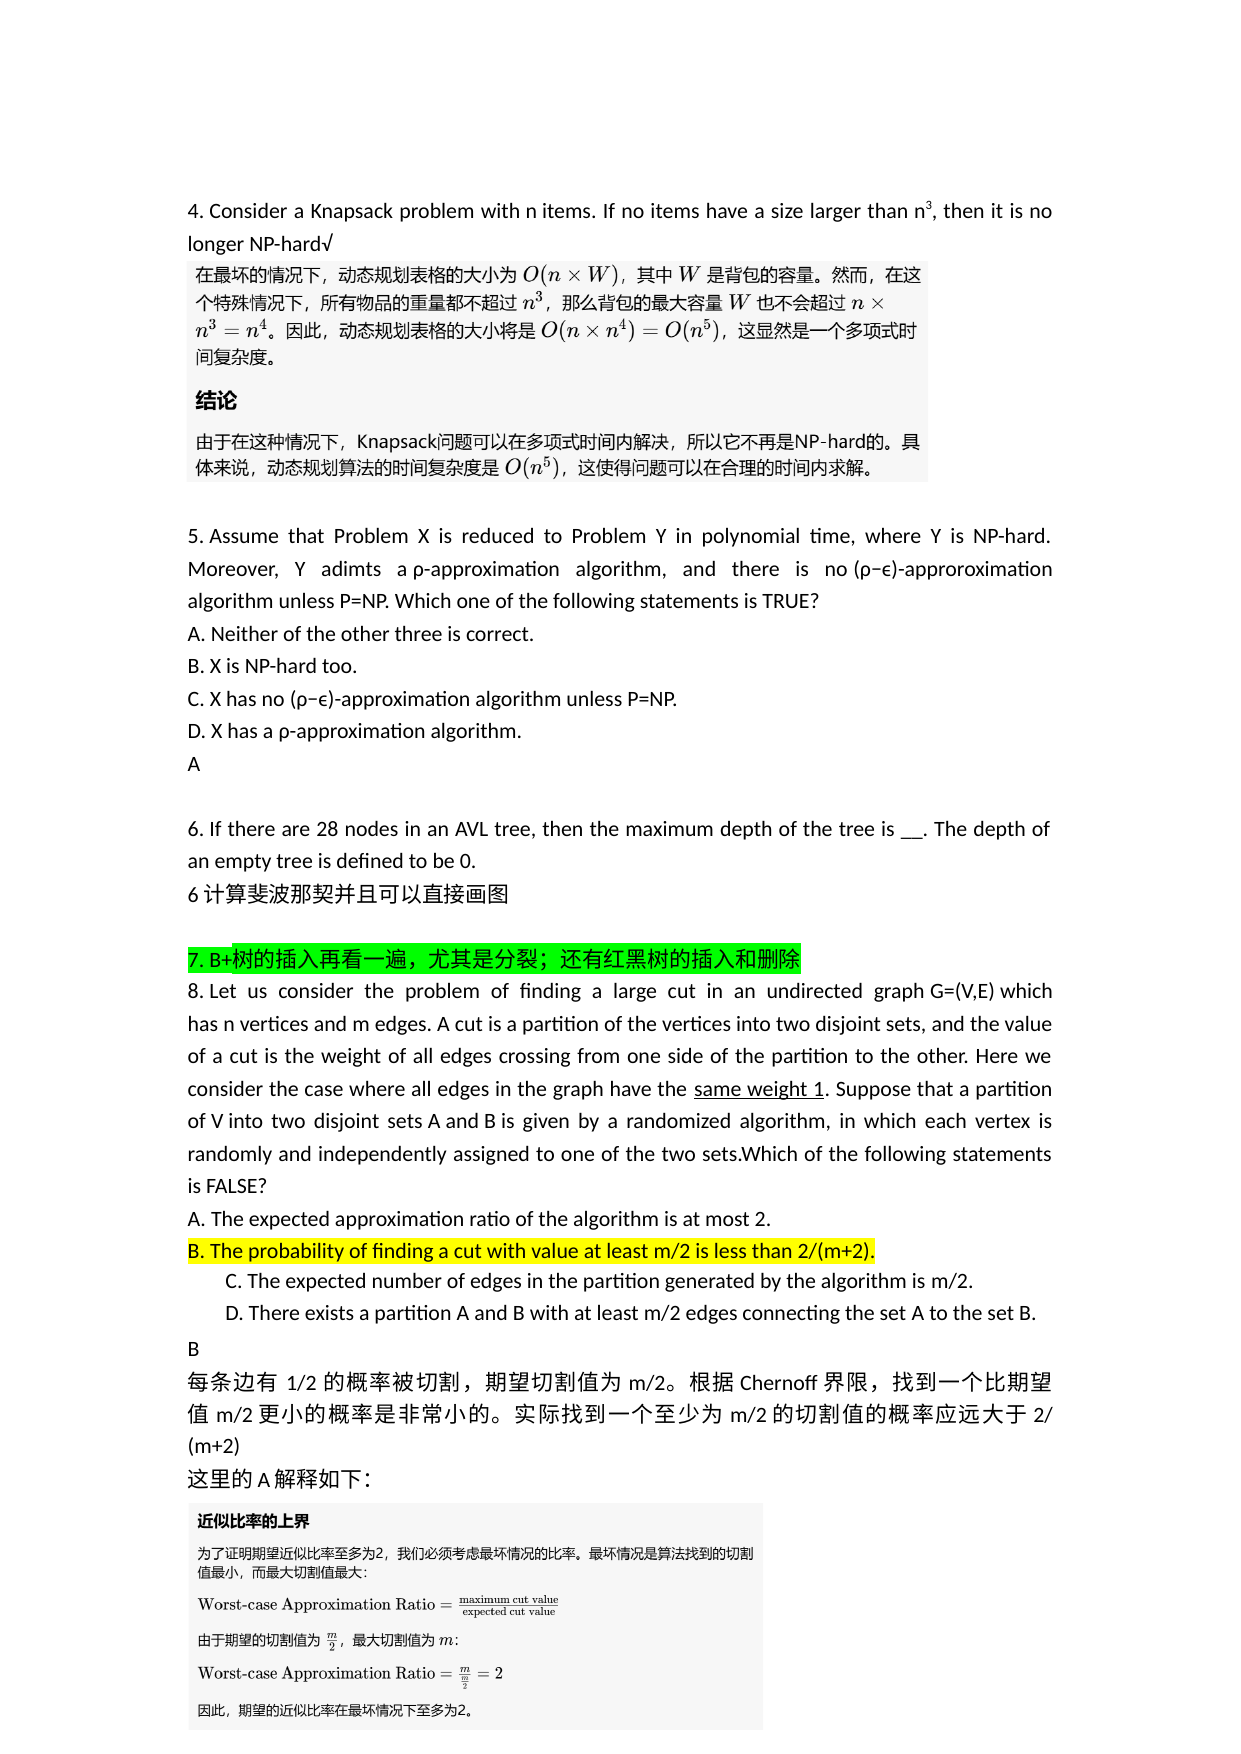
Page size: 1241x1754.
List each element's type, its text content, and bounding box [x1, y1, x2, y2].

list 每条边有 1/2 的概率被切割，期望切割值为 m/2。根据Chernoff界限，找到一个比期望值 m/2 更小的概率是非常小的。实际找到一个至少为 m/2 的切割值的概率应远大于2/(m+2) [187, 1364, 1053, 1462]
picture [188, 1503, 764, 1730]
list C. X has no (ρ−ϵ)-approximation algorithm unless P=NP. [187, 682, 1053, 714]
list Assume that Problem X is reduced to Problem Y in polynomial time, where Y is NP-hard. Moreover, Y adimts a ρ-approximation algorithm, and there is no (ρ−ϵ)-approroximation algorithm unless P=NP. Which one of the following statements is TRUE? [187, 519, 1053, 617]
list The expected approximation ratio of the algorithm is at most 2. [187, 1202, 1053, 1234]
list D. X has a ρ-approximation algorithm. [187, 714, 1053, 747]
list A [187, 747, 1053, 779]
list D. There exists a partition A and B with at least m/2 edges connecting the set A to the set B. [187, 1299, 1053, 1332]
list B. X is NP-hard too. [187, 649, 1053, 682]
list B [187, 1332, 1053, 1364]
list B+树的插入再看一遍，尤其是分裂；还有红黑树的插入和删除 [187, 942, 1053, 974]
picture [186, 261, 929, 482]
list A. Neither of the other three is correct. [187, 617, 1053, 649]
list 这里的A解释如下： [187, 1462, 1053, 1494]
list 6计算斐波那契并且可以直接画图 [187, 877, 1053, 909]
list The probability of finding a cut with value at least m/2 is less than 2/(m+2). [187, 1234, 1053, 1267]
list Let us consider the problem of finding a large cut in an undirected graph G=(V,E) which has n vertices and m edges. A cut is a partition of the vertices into two disjoint sets, and the value of a cut is the weight of all edges crossing from one side of the partition to the other. Here we consider the case where all edges in the graph have the same weight 1. Suppose that a partition of V into two disjoint sets A and B is given by a randomized algorithm, in which each vertex is randomly and independently assigned to one of the two sets.Which of the following statements is FALSE? [187, 974, 1053, 1202]
list Consider a Knapsack problem with n items. If no items have a size larger than n3, then it is no longer NP-hard√ [187, 194, 1053, 259]
list If there are 28 nodes in an AVL tree, then the maximum depth of the tree is __. The depth of an empty tree is defined to be 0. [187, 812, 1053, 877]
list C. The expected number of edges in the partition generated by the algorithm is m/2. [187, 1267, 1053, 1299]
